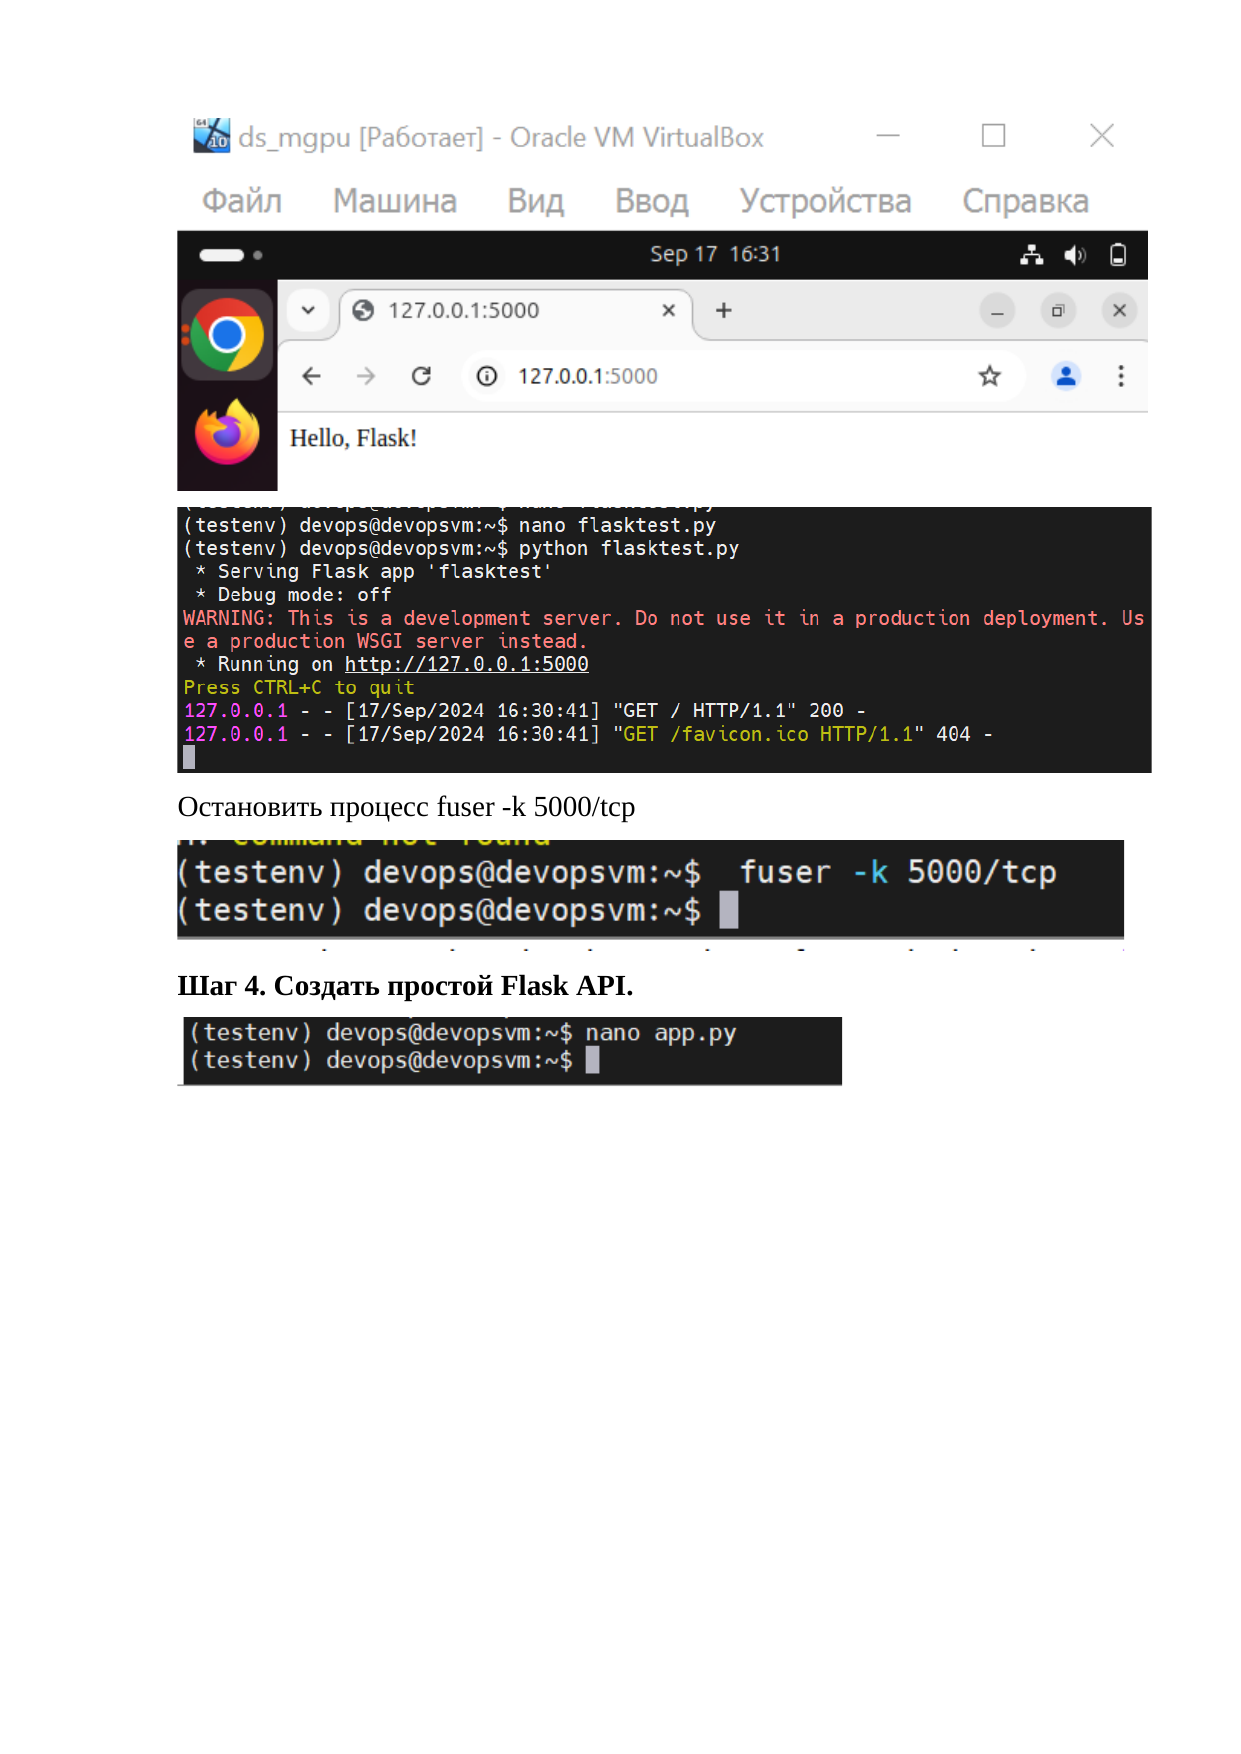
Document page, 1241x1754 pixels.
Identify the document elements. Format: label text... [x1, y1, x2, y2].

picture [177, 118, 1148, 491]
picture [177, 507, 1152, 773]
picture [177, 1017, 843, 1093]
picture [177, 840, 1125, 951]
text Шаг 4. Создать простой Flask API. [177, 968, 1152, 1001]
